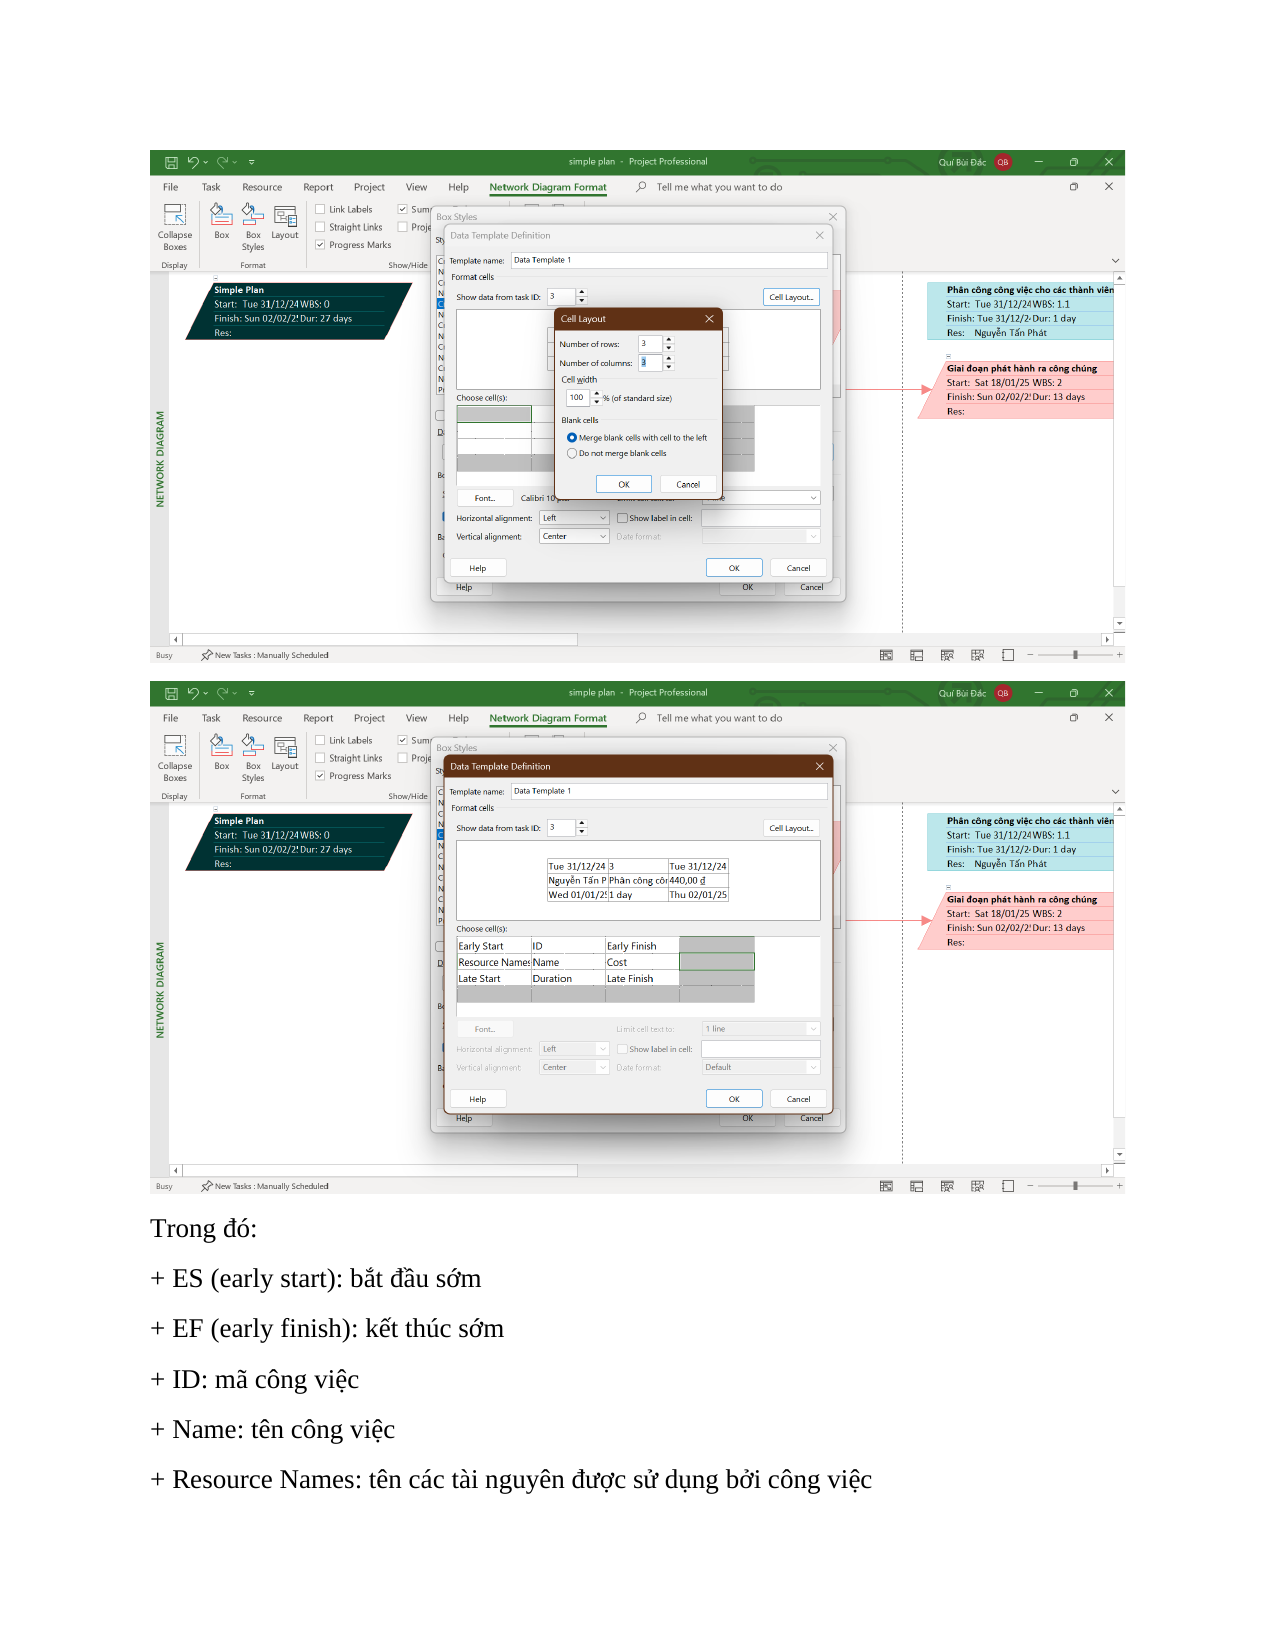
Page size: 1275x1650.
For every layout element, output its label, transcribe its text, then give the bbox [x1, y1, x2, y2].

text + ES (early start): bắt đầu sớm [150, 1262, 1125, 1293]
text + ID: mã công việc [150, 1363, 1125, 1394]
text + Resource Names: tên các tài nguyên được sử dụng bởi công việc [150, 1463, 1125, 1494]
text Trong đó: [150, 1212, 1125, 1243]
text + EF (early finish): kết thúc sớm [150, 1312, 1125, 1344]
picture [150, 681, 1125, 1194]
picture [150, 150, 1125, 663]
text + Name: tên công việc [150, 1413, 1125, 1444]
